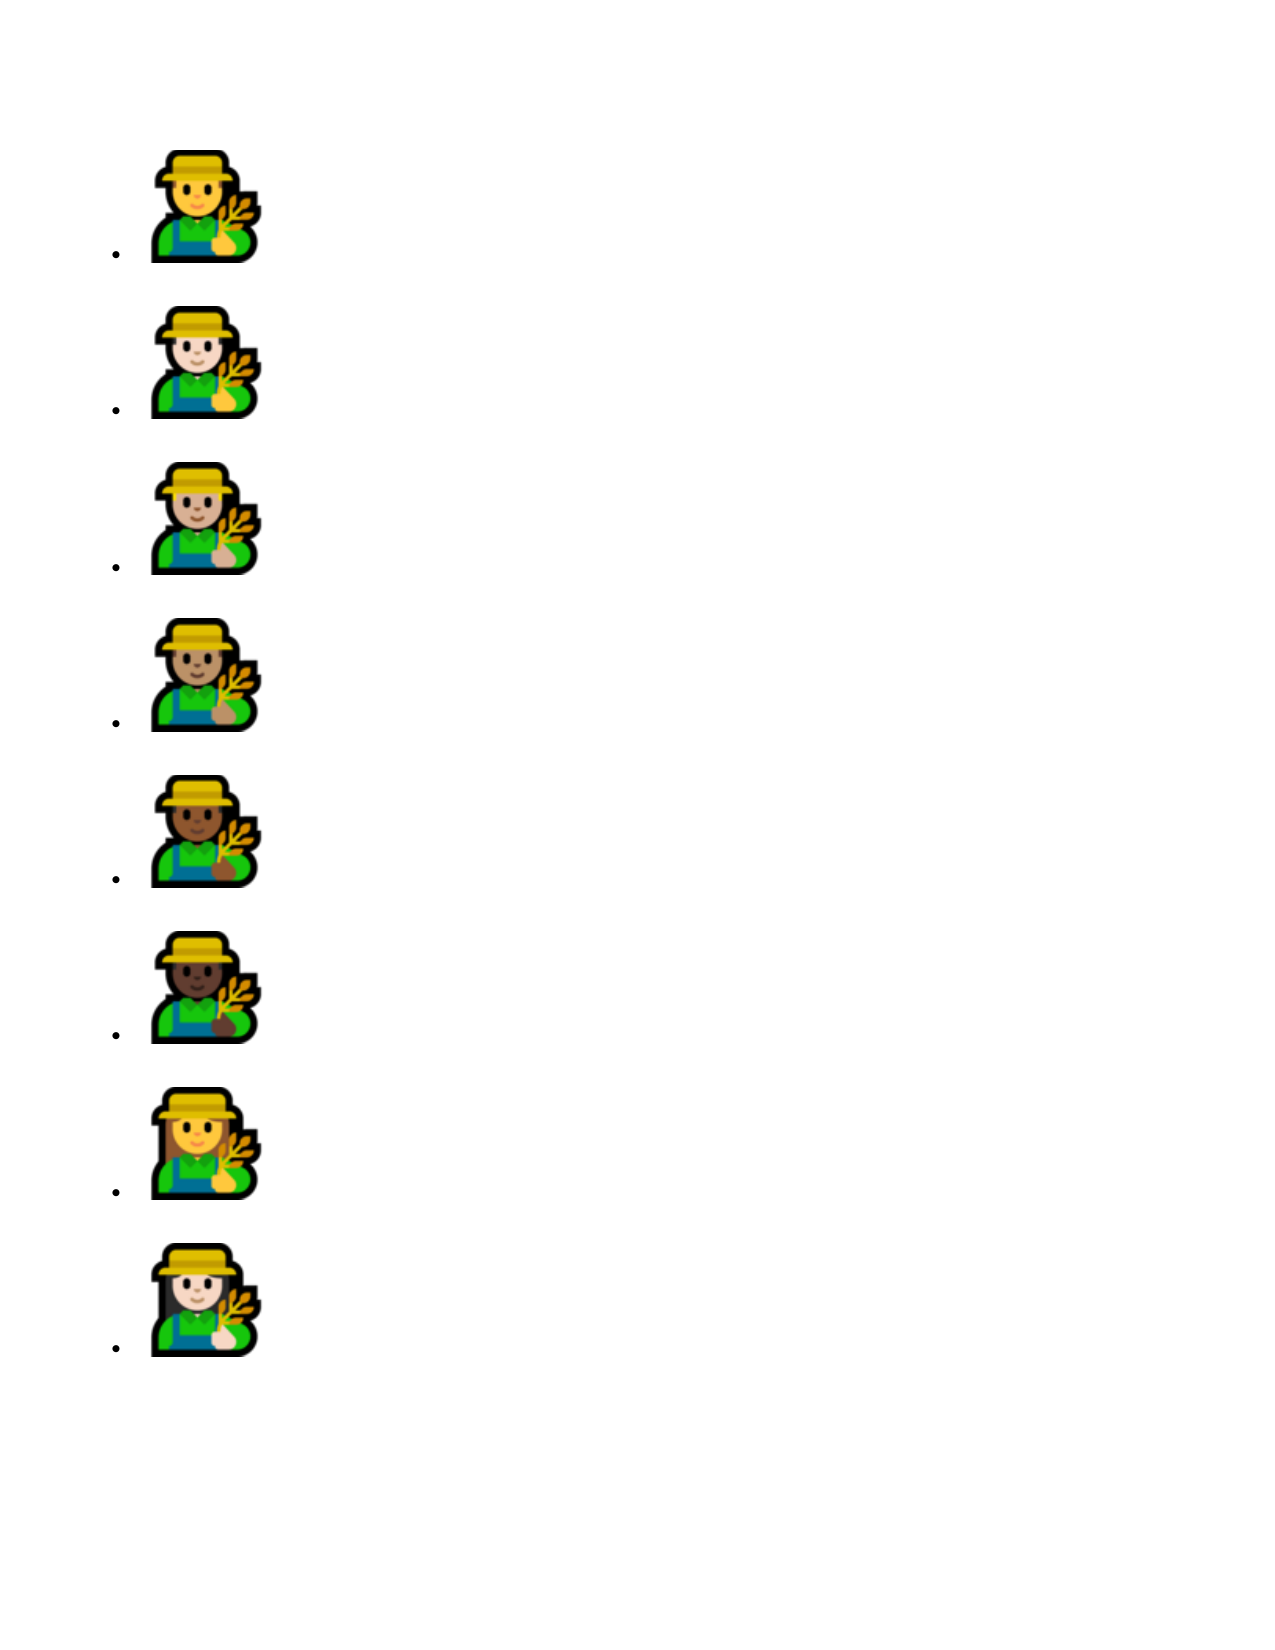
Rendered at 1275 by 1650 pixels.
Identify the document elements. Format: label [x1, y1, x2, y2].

picture [150, 931, 263, 1044]
picture [150, 618, 263, 732]
picture [150, 1243, 263, 1357]
picture [150, 462, 263, 575]
picture [150, 306, 263, 419]
picture [150, 775, 263, 888]
picture [150, 150, 263, 263]
picture [150, 1087, 263, 1200]
